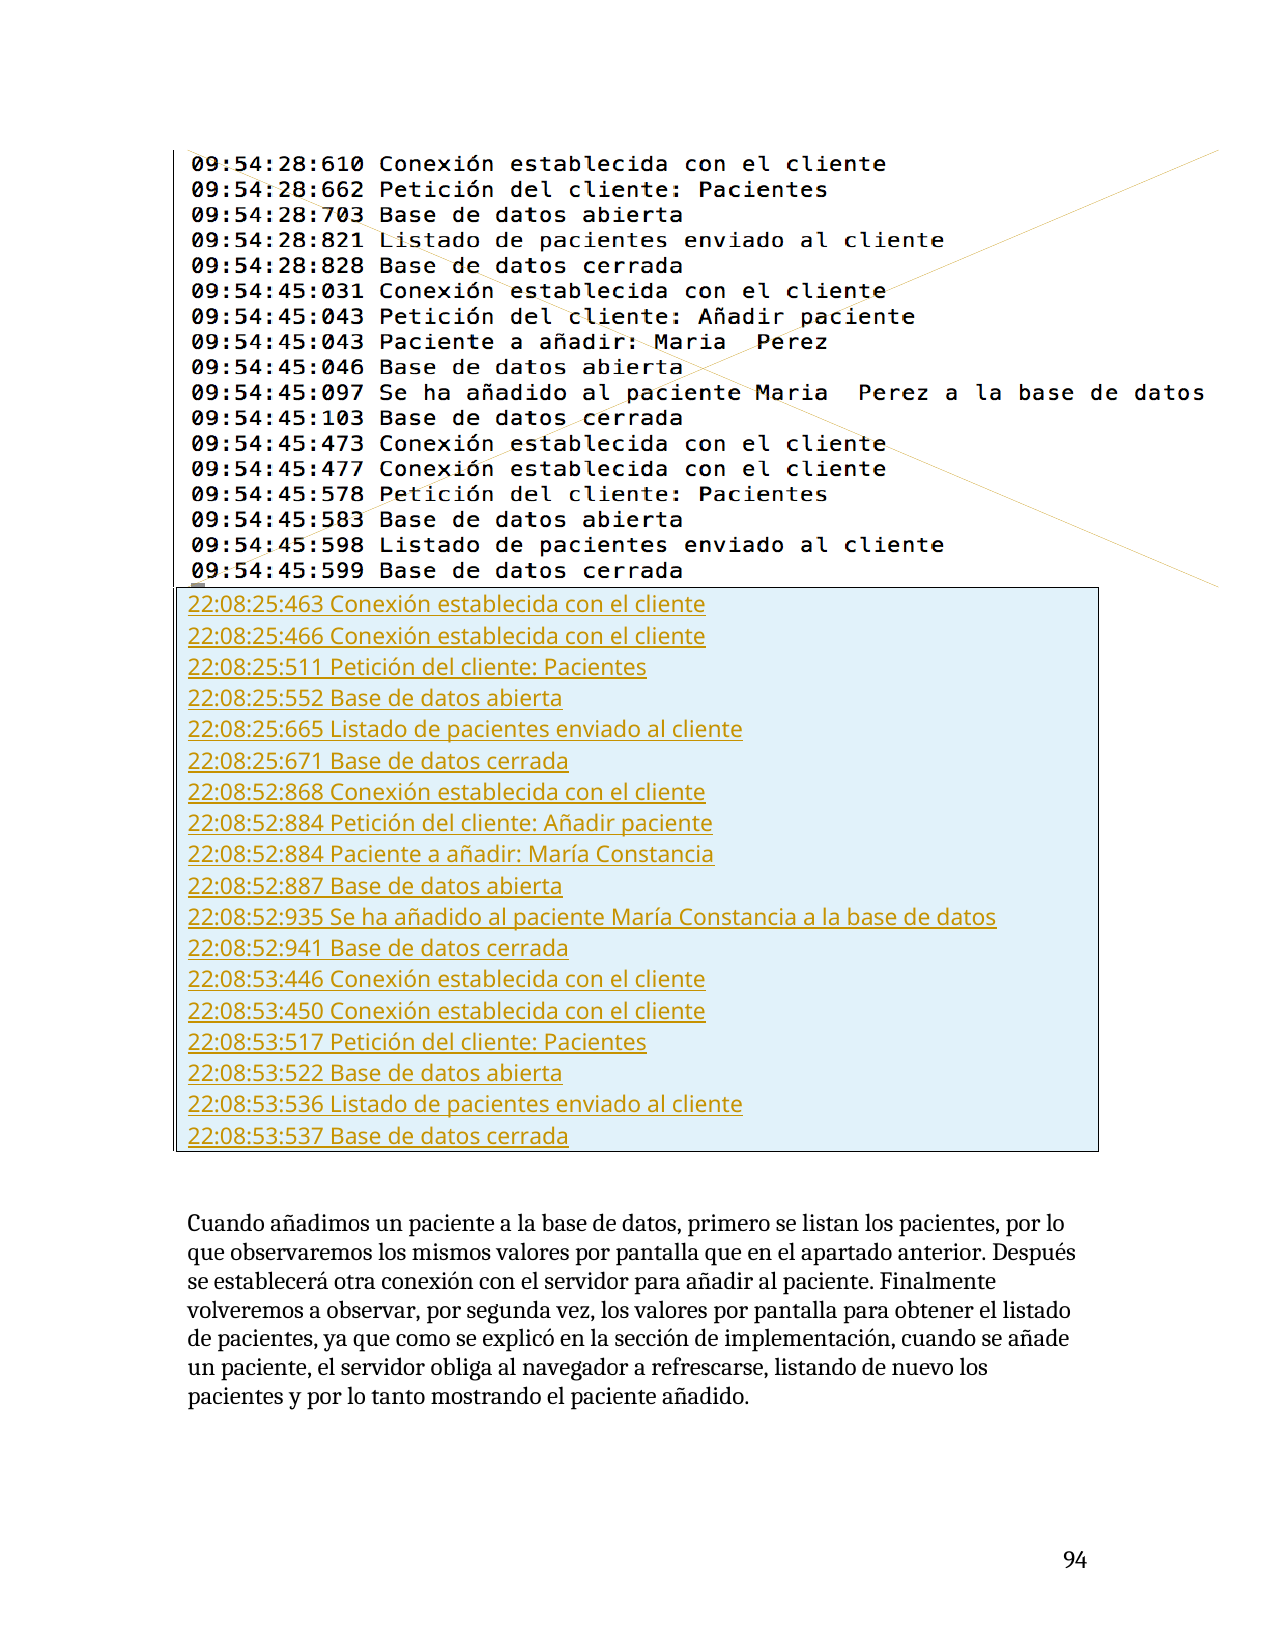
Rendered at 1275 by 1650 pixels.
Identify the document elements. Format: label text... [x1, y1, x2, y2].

picture [705, 151, 1219, 586]
picture [191, 370, 1217, 588]
text Cuando añadimos un paciente a la base de datos, primero se listan los pacientes, por lo que observaremos los mismos valores por pantalla que en el apartado anterior. Después se establecerá otra conexión con el servidor para añadir al paciente. Finalmente volveremos a observar, por segunda vez, los valores por pantalla para obtener el listado de pacientes, ya que como se explicó en la sección de implementación, cuando se añade un paciente, el servidor obliga al navegador a refrescarse, listando de nuevo los pacientes y por lo tanto mostrando el paciente añadido. [187, 1209, 1087, 1411]
picture [191, 150, 1216, 368]
picture [187, 151, 701, 586]
